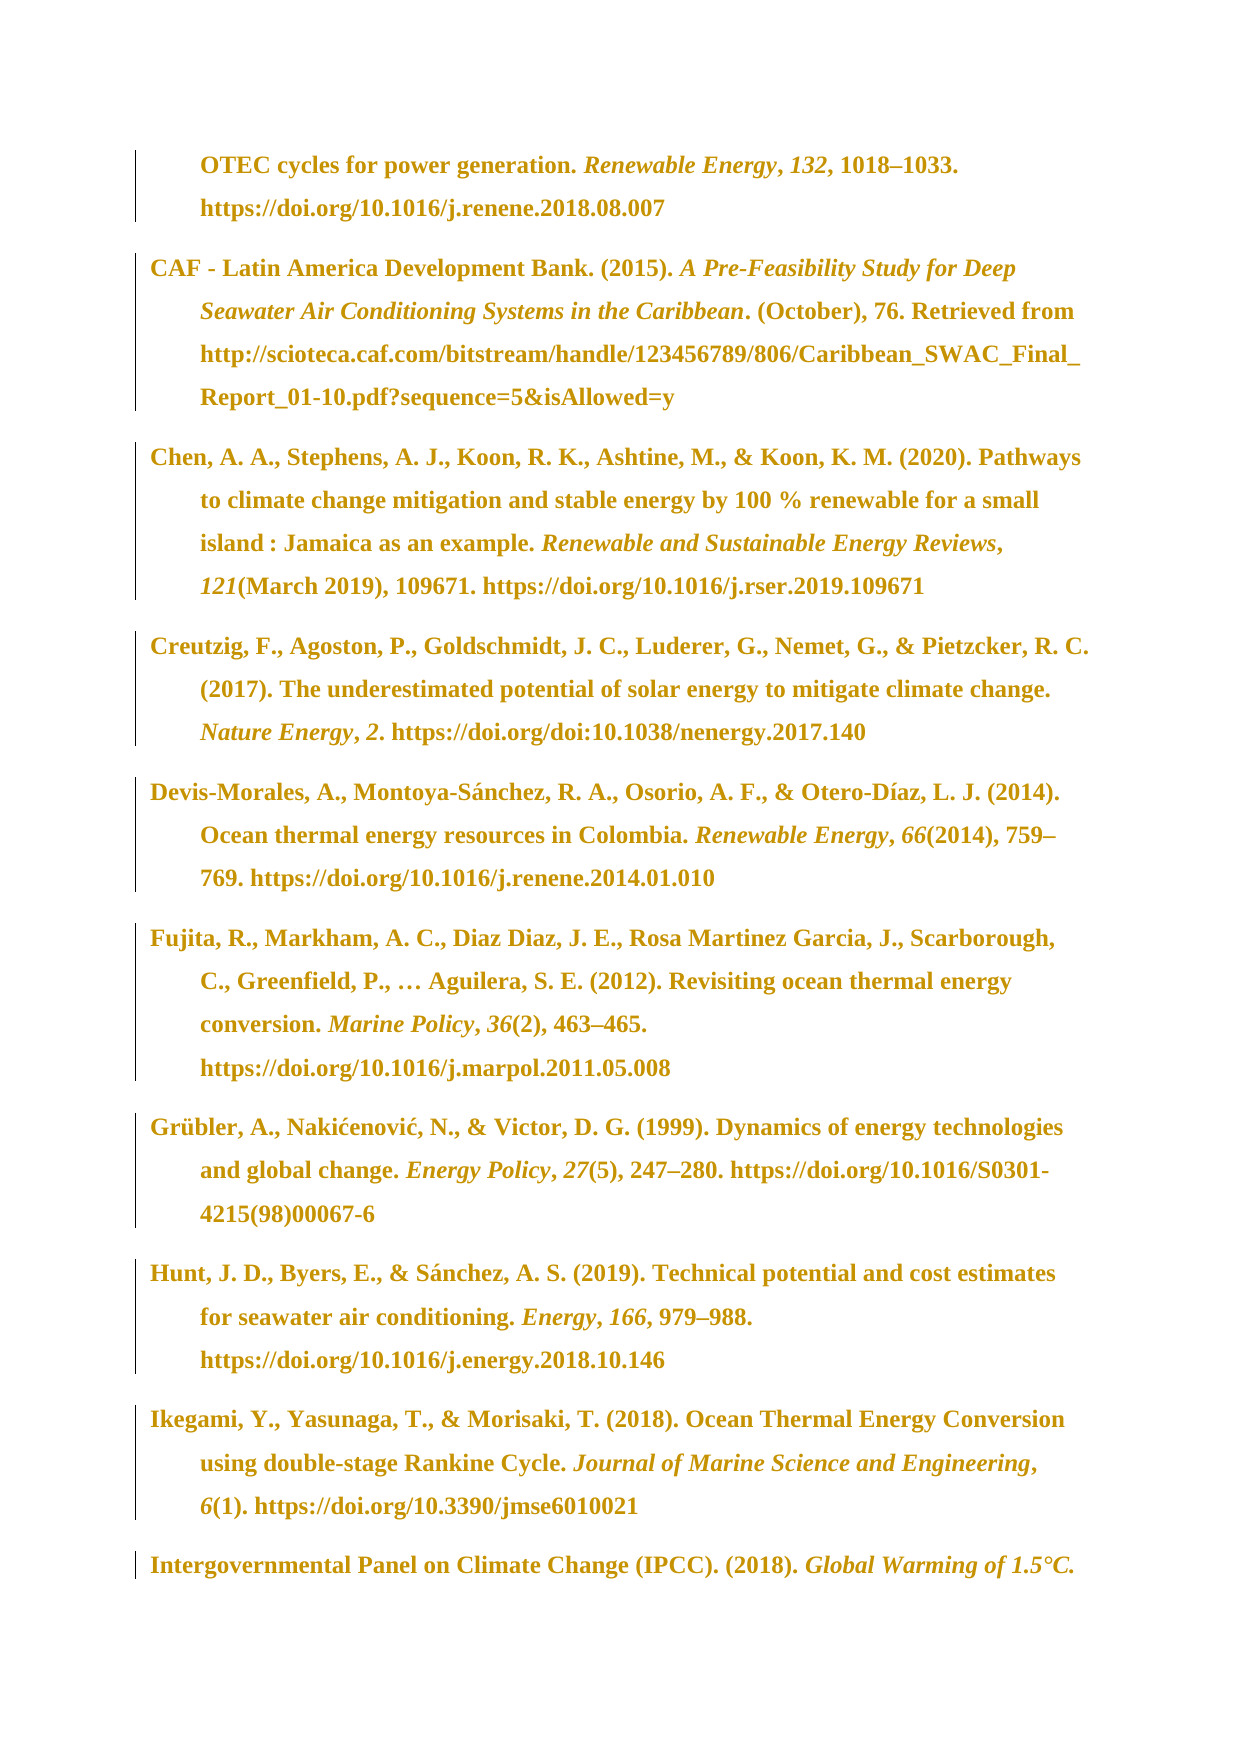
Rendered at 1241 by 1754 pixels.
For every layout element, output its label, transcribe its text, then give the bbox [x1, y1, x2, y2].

text CAF - Latin America Development Bank. (2015). A Pre-Feasibility Study for Deep Seawater Air Conditioning Systems in the Caribbean. (October), 76. Retrieved from http://scioteca.caf.com/bitstream/handle/123456789/806/Caribbean_SWAC_Final_Report_01-10.pdf?sequence=5&isAllowed=y [150, 253, 1090, 411]
text Hunt, J. D., Byers, E., & Sánchez, A. S. (2019). Technical potential and cost estimates for seawater air conditioning. Energy, 166, 979–988. https://doi.org/10.1016/j.energy.2018.10.146 [150, 1258, 1090, 1373]
text Grübler, A., Nakićenović, N., & Victor, D. G. (1999). Dynamics of energy technologies and global change. Energy Policy, 27(5), 247–280. https://doi.org/10.1016/S0301-4215(98)00067-6 [150, 1112, 1090, 1227]
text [150, 150, 1090, 222]
text Creutzig, F., Agoston, P., Goldschmidt, J. C., Luderer, G., Nemet, G., & Pietzcker, R. C. (2017). The underestimated potential of solar energy to mitigate climate change. Nature Energy, 2. https://doi.org/doi:10.1038/nenergy.2017.140 [150, 631, 1090, 746]
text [150, 1551, 1090, 1579]
text Devis-Morales, A., Montoya-Sánchez, R. A., Osorio, A. F., & Otero-Díaz, L. J. (2014). Ocean thermal energy resources in Colombia. Renewable Energy, 66(2014), 759–769. https://doi.org/10.1016/j.renene.2014.01.010 [150, 777, 1090, 892]
text Chen, A. A., Stephens, A. J., Koon, R. K., Ashtine, M., & Koon, K. M. (2020). Pathways to climate change mitigation and stable energy by 100 % renewable for a small island : Jamaica as an example. Renewable and Sustainable Energy Reviews, 121(March 2019), 109671. https://doi.org/10.1016/j.rser.2019.109671 [150, 442, 1090, 600]
text Fujita, R., Markham, A. C., Diaz Diaz, J. E., Rosa Martinez Garcia, J., Scarborough, C., Greenfield, P., … Aguilera, S. E. (2012). Revisiting ocean thermal energy conversion. Marine Policy, 36(2), 463–465. https://doi.org/10.1016/j.marpol.2011.05.008 [150, 923, 1090, 1081]
text Ikegami, Y., Yasunaga, T., & Morisaki, T. (2018). Ocean Thermal Energy Conversion using double-stage Rankine Cycle. Journal of Marine Science and Engineering, 6(1). https://doi.org/10.3390/jmse6010021 [150, 1404, 1090, 1519]
